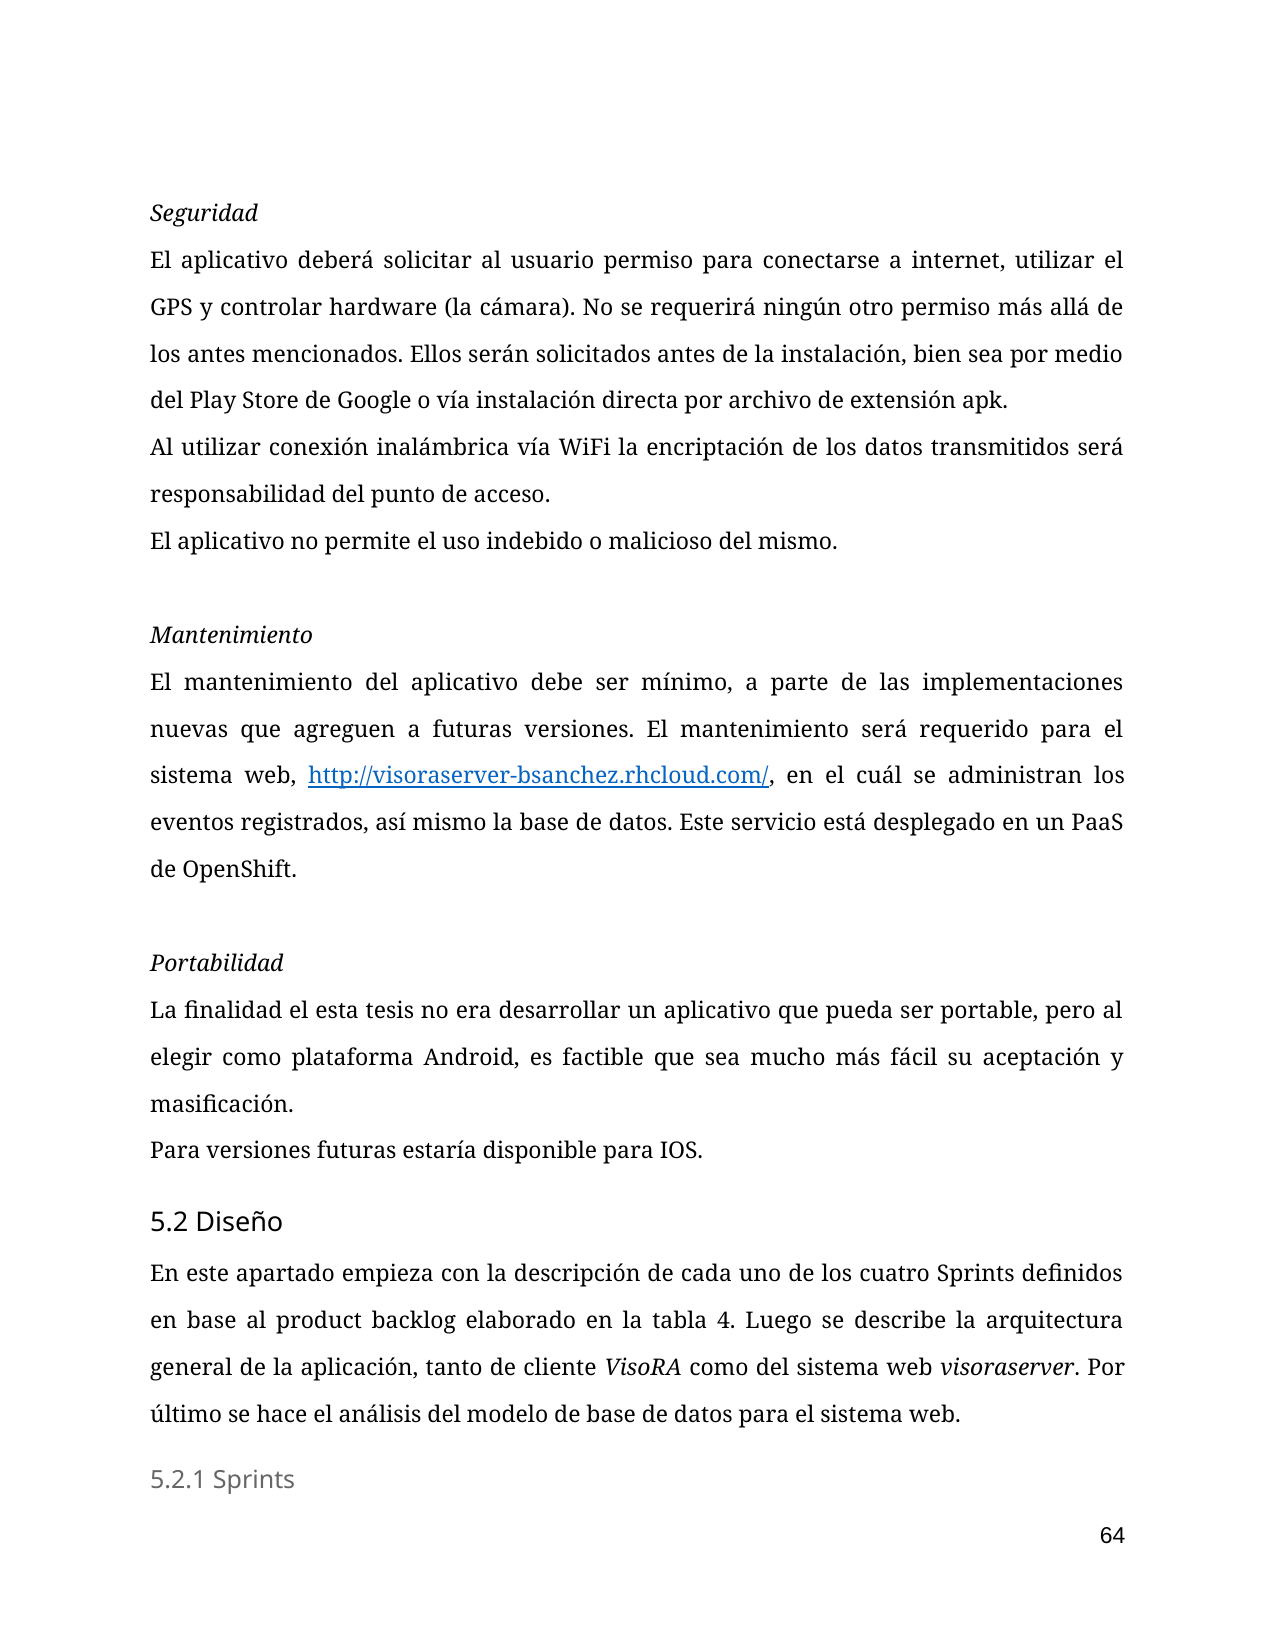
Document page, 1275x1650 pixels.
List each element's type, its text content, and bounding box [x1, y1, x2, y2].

text Seguridad [150, 197, 1125, 228]
text Mantenimiento [150, 619, 1125, 650]
text El mantenimiento del aplicativo debe ser mínimo, a parte de las implementaciones nuevas que agreguen a futuras versiones. El mantenimiento será requerido para el sistema web, http://visoraserver-bsanchez.rhcloud.com/, en el cuál se administran los eventos registrados, así mismo la base de datos. Este servicio está desplegado en un PaaS de OpenShift. [150, 666, 1125, 884]
text El aplicativo no permite el uso indebido o malicioso del mismo. [150, 525, 1125, 556]
text En este apartado empieza con la descripción de cada uno de los cuatro Sprints definidos en base al product backlog elaborado en la tabla 4. Luego se describe la arquitectura general de la aplicación, tanto de cliente VisoRA como del sistema web visoraserver. Por último se hace el análisis del modelo de base de datos para el sistema web. [150, 1257, 1125, 1429]
text El aplicativo deberá solicitar al usuario permiso para conectarse a internet, utilizar el GPS y controlar hardware (la cámara). No se requerirá ningún otro permiso más allá de los antes mencionados. Ellos serán solicitados antes de la instalación, bien sea por medio del Play Store de Google o vía instalación directa por archivo de extensión apk. [150, 244, 1125, 416]
text Al utilizar conexión inalámbrica vía WiFi la encriptación de los datos transmitidos será responsabilidad del punto de acceso. [150, 431, 1125, 509]
subtitle 5.2 Diseño [150, 1202, 1125, 1239]
subtitle 5.2.1 Sprints [150, 1462, 1125, 1496]
text La finalidad el esta tesis no era desarrollar un aplicativo que pueda ser portable, pero al elegir como plataforma Android, es factible que sea mucho más fácil su aceptación y masificación. [150, 994, 1125, 1119]
text Para versiones futuras estaría disponible para IOS. [150, 1134, 1125, 1166]
text Portabilidad [150, 947, 1125, 978]
